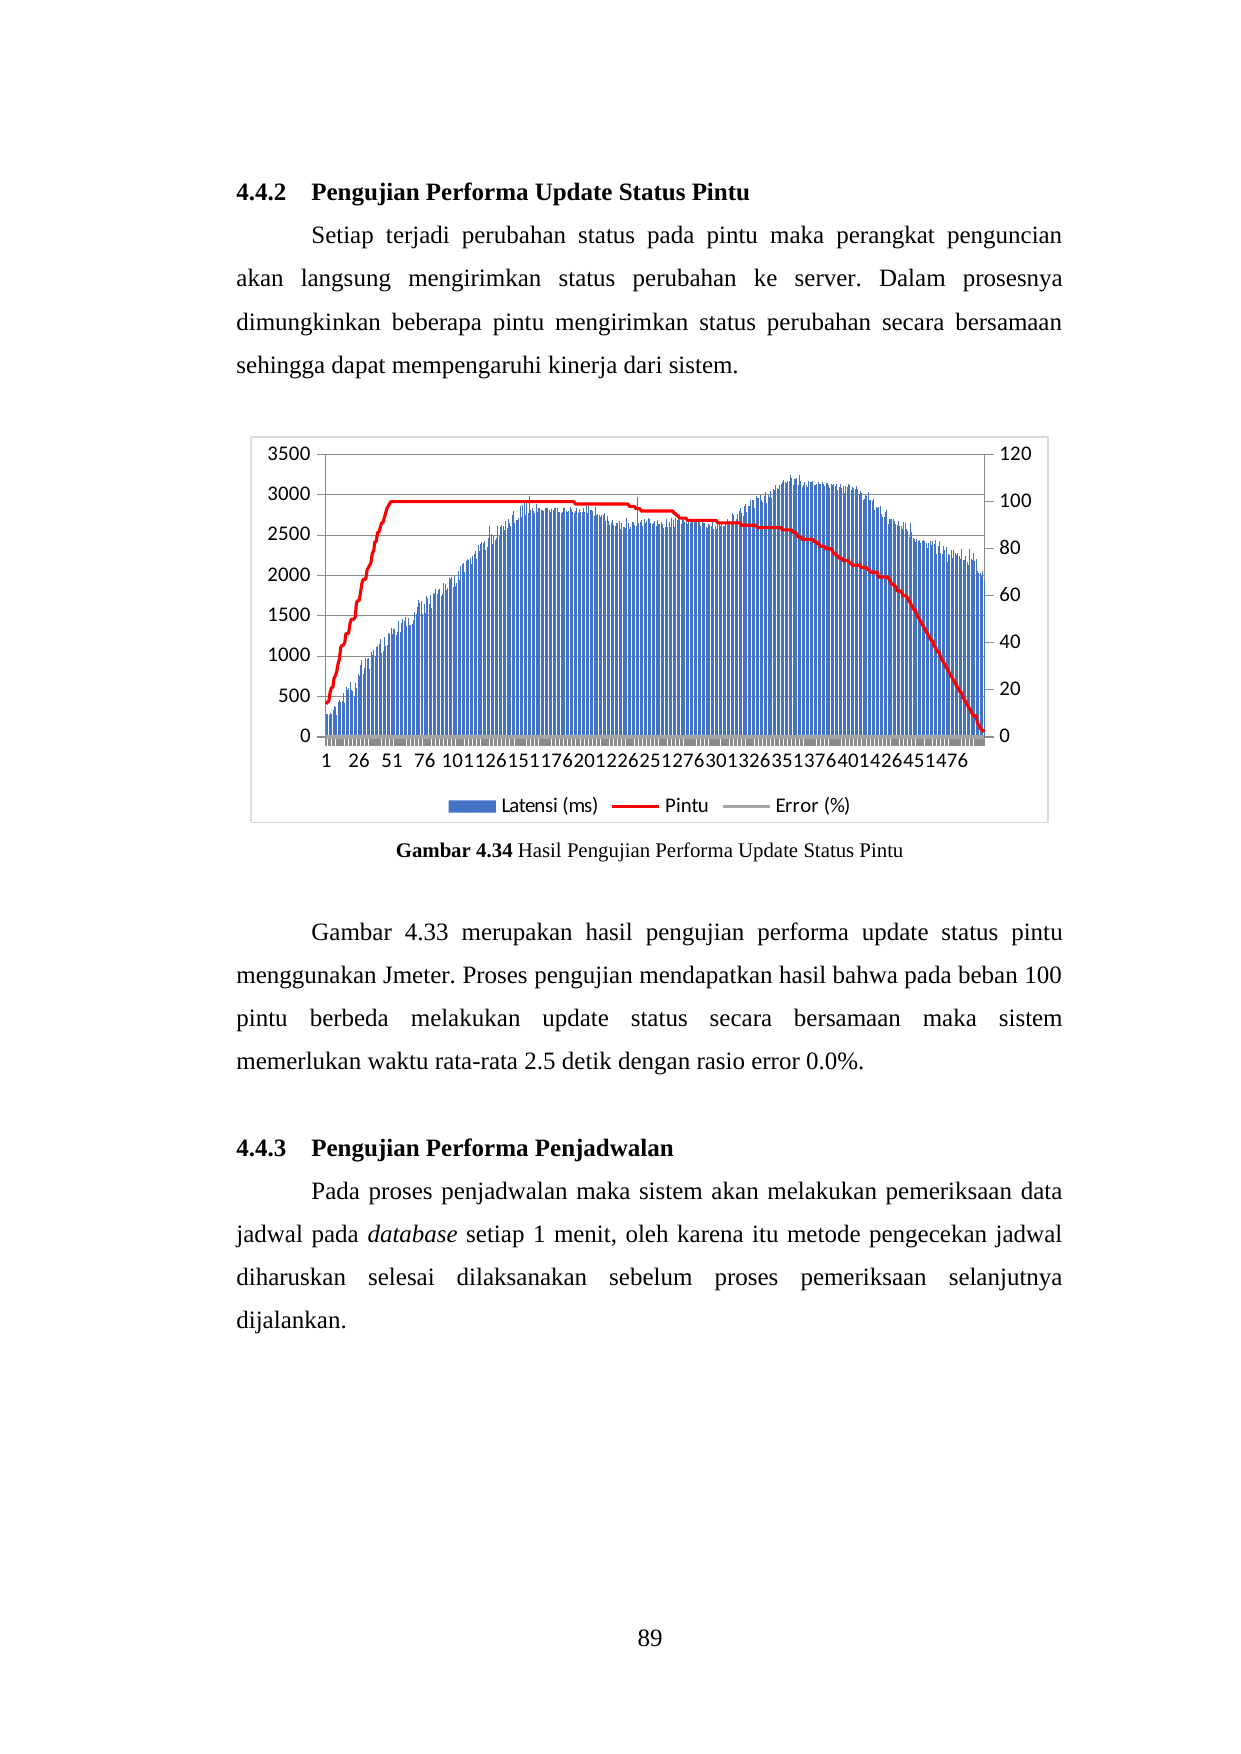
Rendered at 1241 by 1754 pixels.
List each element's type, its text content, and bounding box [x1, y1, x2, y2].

text Gambar 4.33 merupakan hasil pengujian performa update status pintu menggunakan Jmeter. Proses pengujian mendapatkan hasil bahwa pada beban 100 pintu berbeda melakukan update status secara bersamaan maka sistem memerlukan waktu rata-rata 2.5 detik dengan rasio error 0.0%. [236, 917, 1063, 1075]
text Pengujian Performa Update Status Pintu [236, 177, 1063, 206]
text Pengujian Performa Penjadwalan [236, 1133, 1063, 1161]
text Setiap terjadi perubahan status pada pintu maka perangkat penguncian akan langsung mengirimkan status perubahan ke server. Dalam prosesnya dimungkinkan beberapa pintu mengirimkan status perubahan secara bersamaan sehingga dapat mempengaruhi kinerja dari sistem. [236, 220, 1063, 378]
text Pada proses penjadwalan maka sistem akan melakukan pemeriksaan data jadwal pada database setiap 1 menit, oleh karena itu metode pengecekan jadwal diharuskan selesai dilaksanakan sebelum proses pemeriksaan selanjutnya dijalankan. [236, 1176, 1063, 1334]
text Gambar 4.34 Hasil Pengujian Performa Update Status Pintu [236, 838, 1063, 862]
